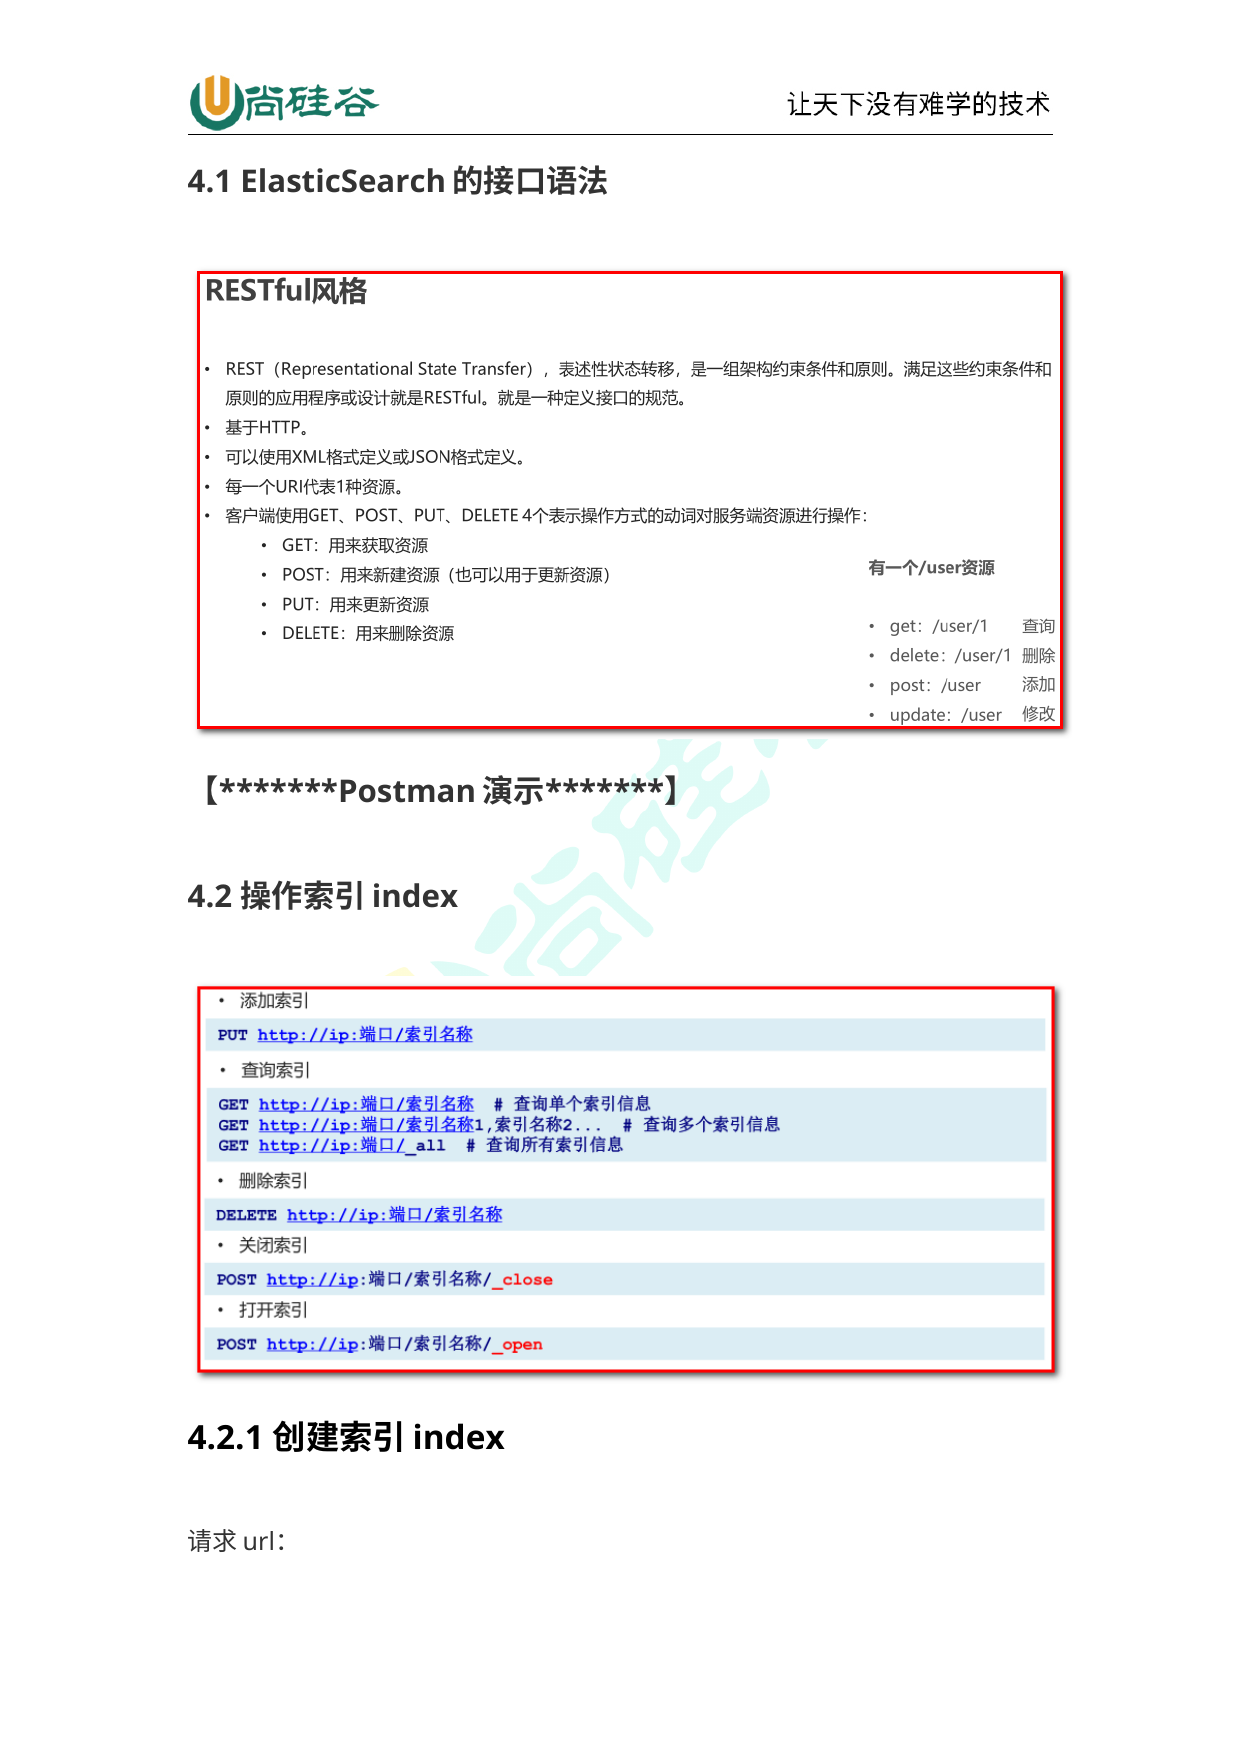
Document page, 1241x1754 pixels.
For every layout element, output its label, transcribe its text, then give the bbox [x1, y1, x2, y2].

subtitle 【*******Postman演示*******】 [187, 766, 1053, 811]
subtitle 4.1 ElasticSearch的接口语法 [187, 156, 1053, 202]
picture [187, 73, 1053, 132]
subtitle 4.2.1 创建索引index [187, 1410, 1053, 1459]
text 请求url： [187, 1521, 1053, 1557]
subtitle 4.2 操作索引index [187, 871, 1053, 917]
picture [187, 976, 1066, 1384]
picture [187, 261, 1073, 739]
